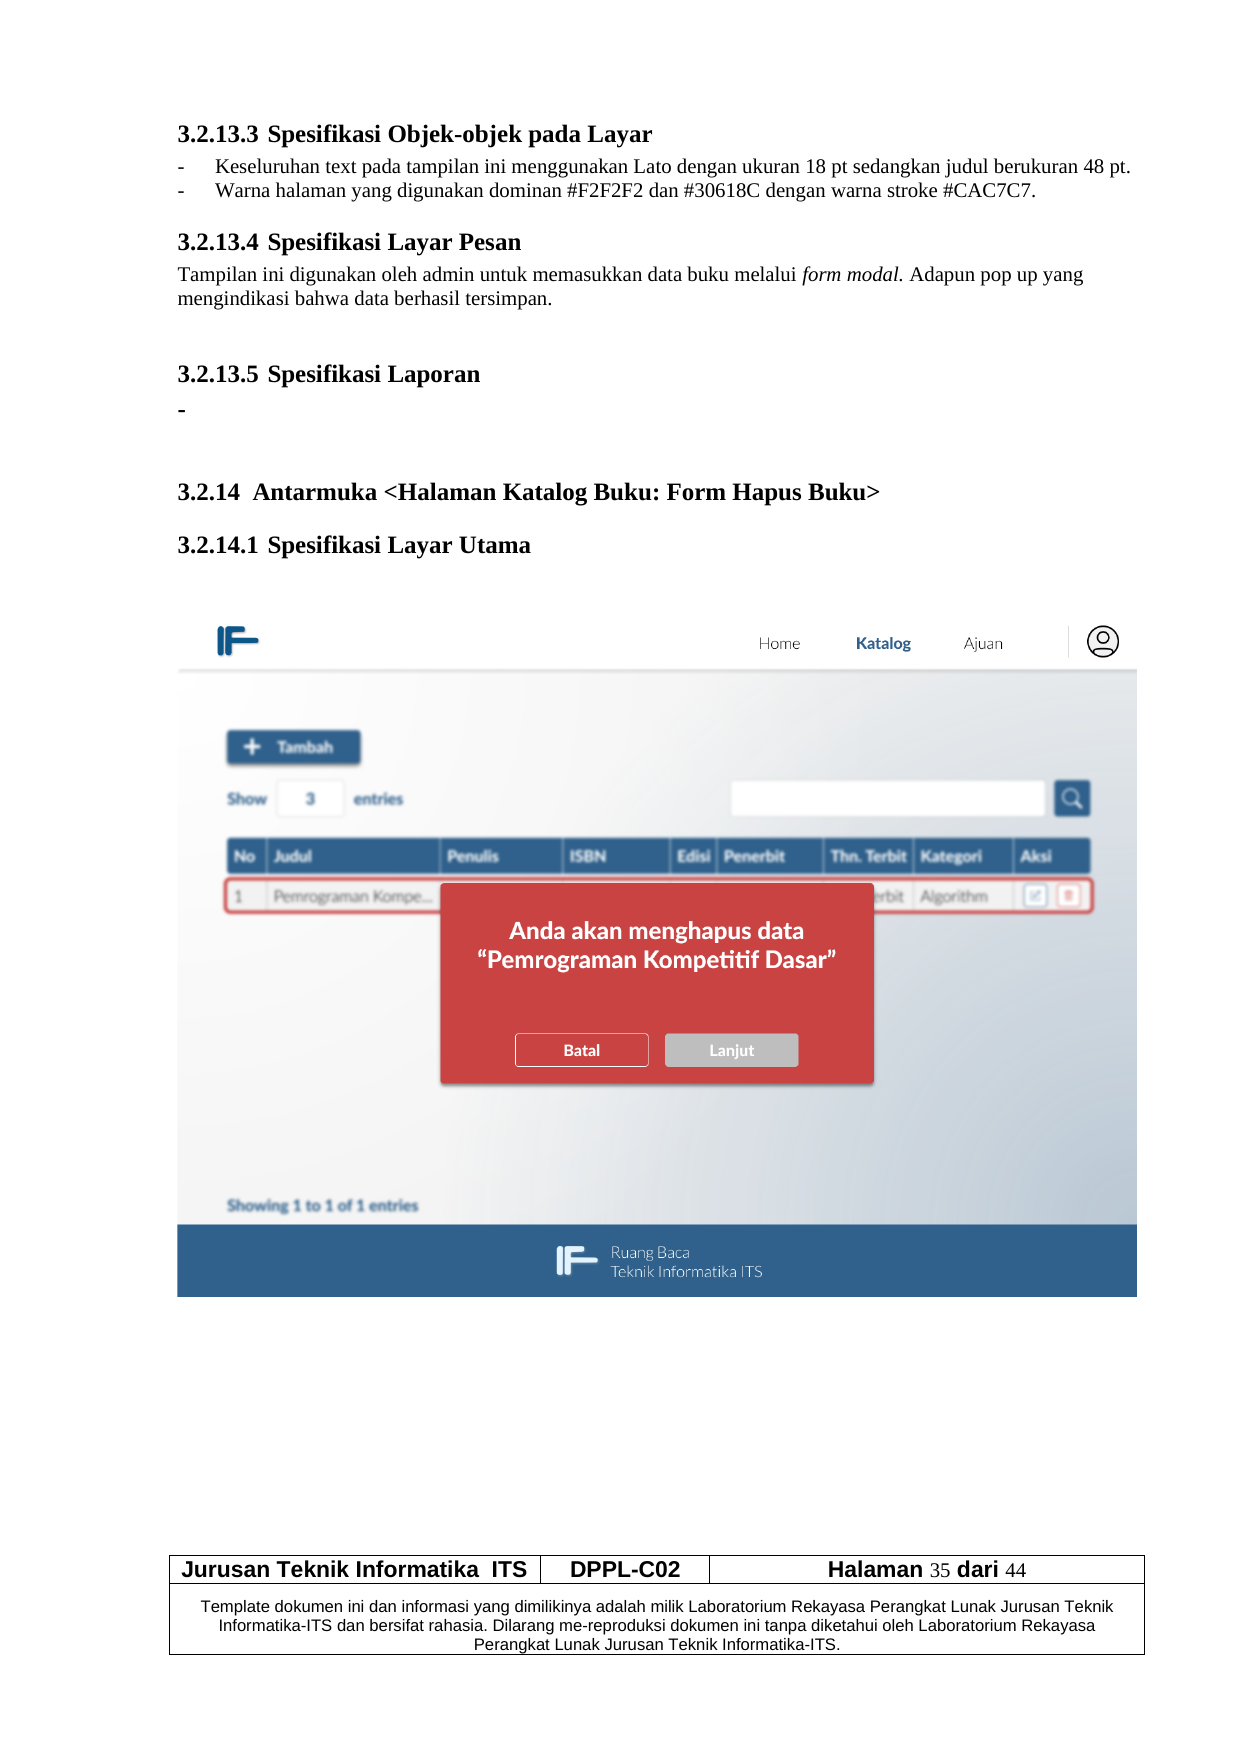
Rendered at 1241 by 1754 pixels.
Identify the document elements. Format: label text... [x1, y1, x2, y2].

subtitle Antarmuka <Halaman Katalog Buku: Form Hapus Buku> [177, 477, 1137, 505]
subtitle Spesifikasi Layar Utama [177, 530, 1137, 559]
subtitle Spesifikasi Layar Pesan [177, 227, 1137, 256]
text Tampilan ini digunakan oleh admin untuk memasukkan data buku melalui form modal. Adapun pop up yang mengindikasi bahwa data berhasil tersimpan. [177, 262, 1137, 310]
subtitle Spesifikasi Objek-objek pada Layar [177, 119, 1137, 147]
list Keseluruhan text pada tampilan ini menggunakan Lato dengan ukuran 18 pt sedangkan judul berukuran 48 pt. [177, 154, 1137, 178]
subtitle Spesifikasi Laporan [177, 359, 1137, 388]
text - [177, 394, 1137, 423]
list Warna halaman yang digunakan dominan #F2F2F2 dan #30618C dengan warna stroke #CAC7C7. [177, 178, 1137, 202]
picture [177, 613, 1137, 1297]
